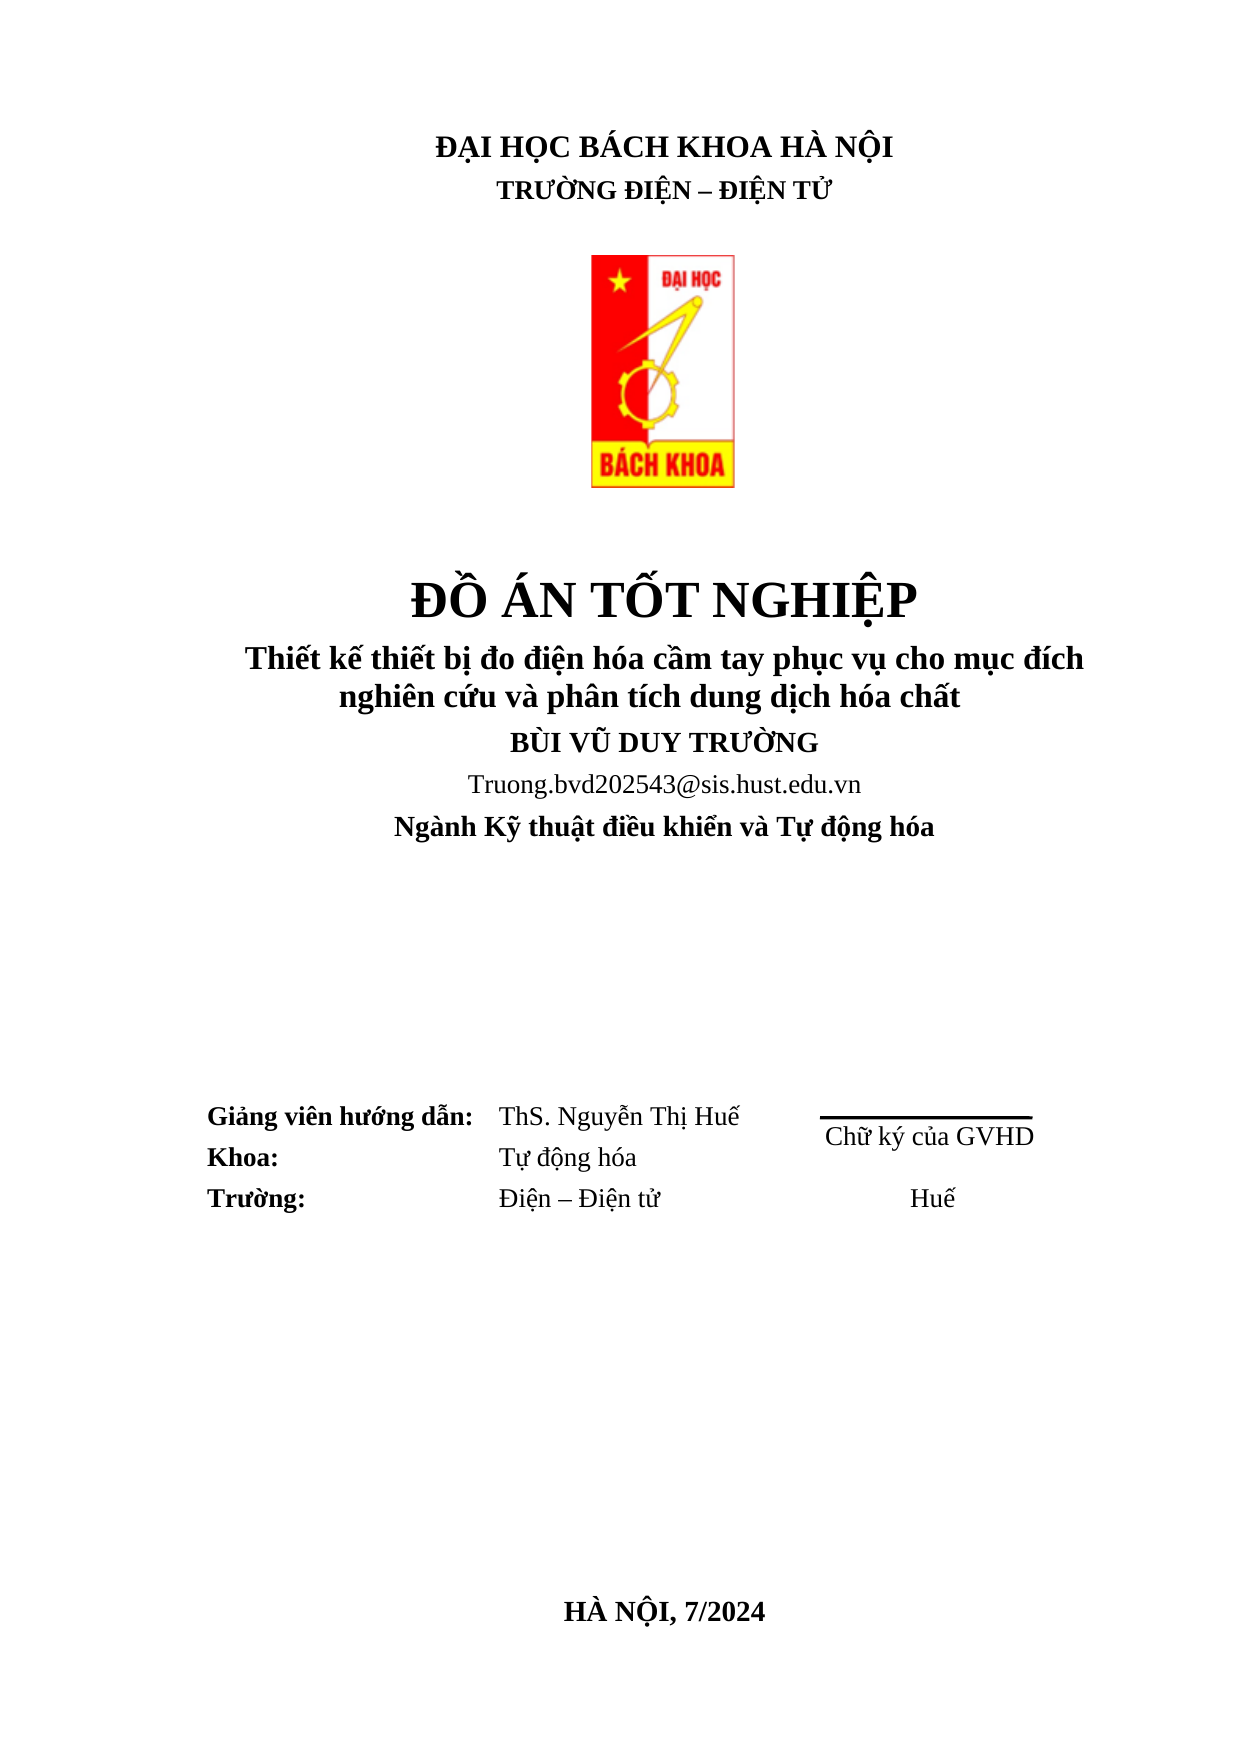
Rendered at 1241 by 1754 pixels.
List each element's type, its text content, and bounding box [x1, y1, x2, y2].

table_header ThS. Nguyễn Thị Huế [488, 1090, 1104, 1131]
text BÙI VŨ DUY TRƯỜNG [207, 725, 1092, 758]
subtitle ĐỒ ÁN TỐT NGHIỆP [207, 568, 1092, 628]
text Truong.bvd202543@sis.hust.edu.vn [207, 768, 1092, 799]
text TRƯỜNG ĐIỆN – ĐIỆN TỬ [207, 174, 1092, 205]
text HÀ NỘI, 7/2024 [207, 1594, 1092, 1627]
table_cell Điện – Điện tử Huế [488, 1172, 1104, 1213]
picture [591, 255, 735, 488]
table_header Giảng viên hướng dẫn: [196, 1090, 487, 1131]
table_cell Khoa: [196, 1131, 487, 1172]
text Ngành Kỹ thuật điều khiển và Tự động hóa [207, 809, 1092, 843]
subtitle ĐẠI HỌC BÁCH KHOA HÀ NỘI [207, 128, 1092, 164]
table_cell Tự động hóa [488, 1131, 1104, 1172]
subtitle Thiết kế thiết bị đo điện hóa cầm tay phục vụ cho mục đích nghiên cứu và phân tích dung dịch hóa chất [207, 638, 1092, 715]
table_cell Trường: [196, 1172, 487, 1213]
